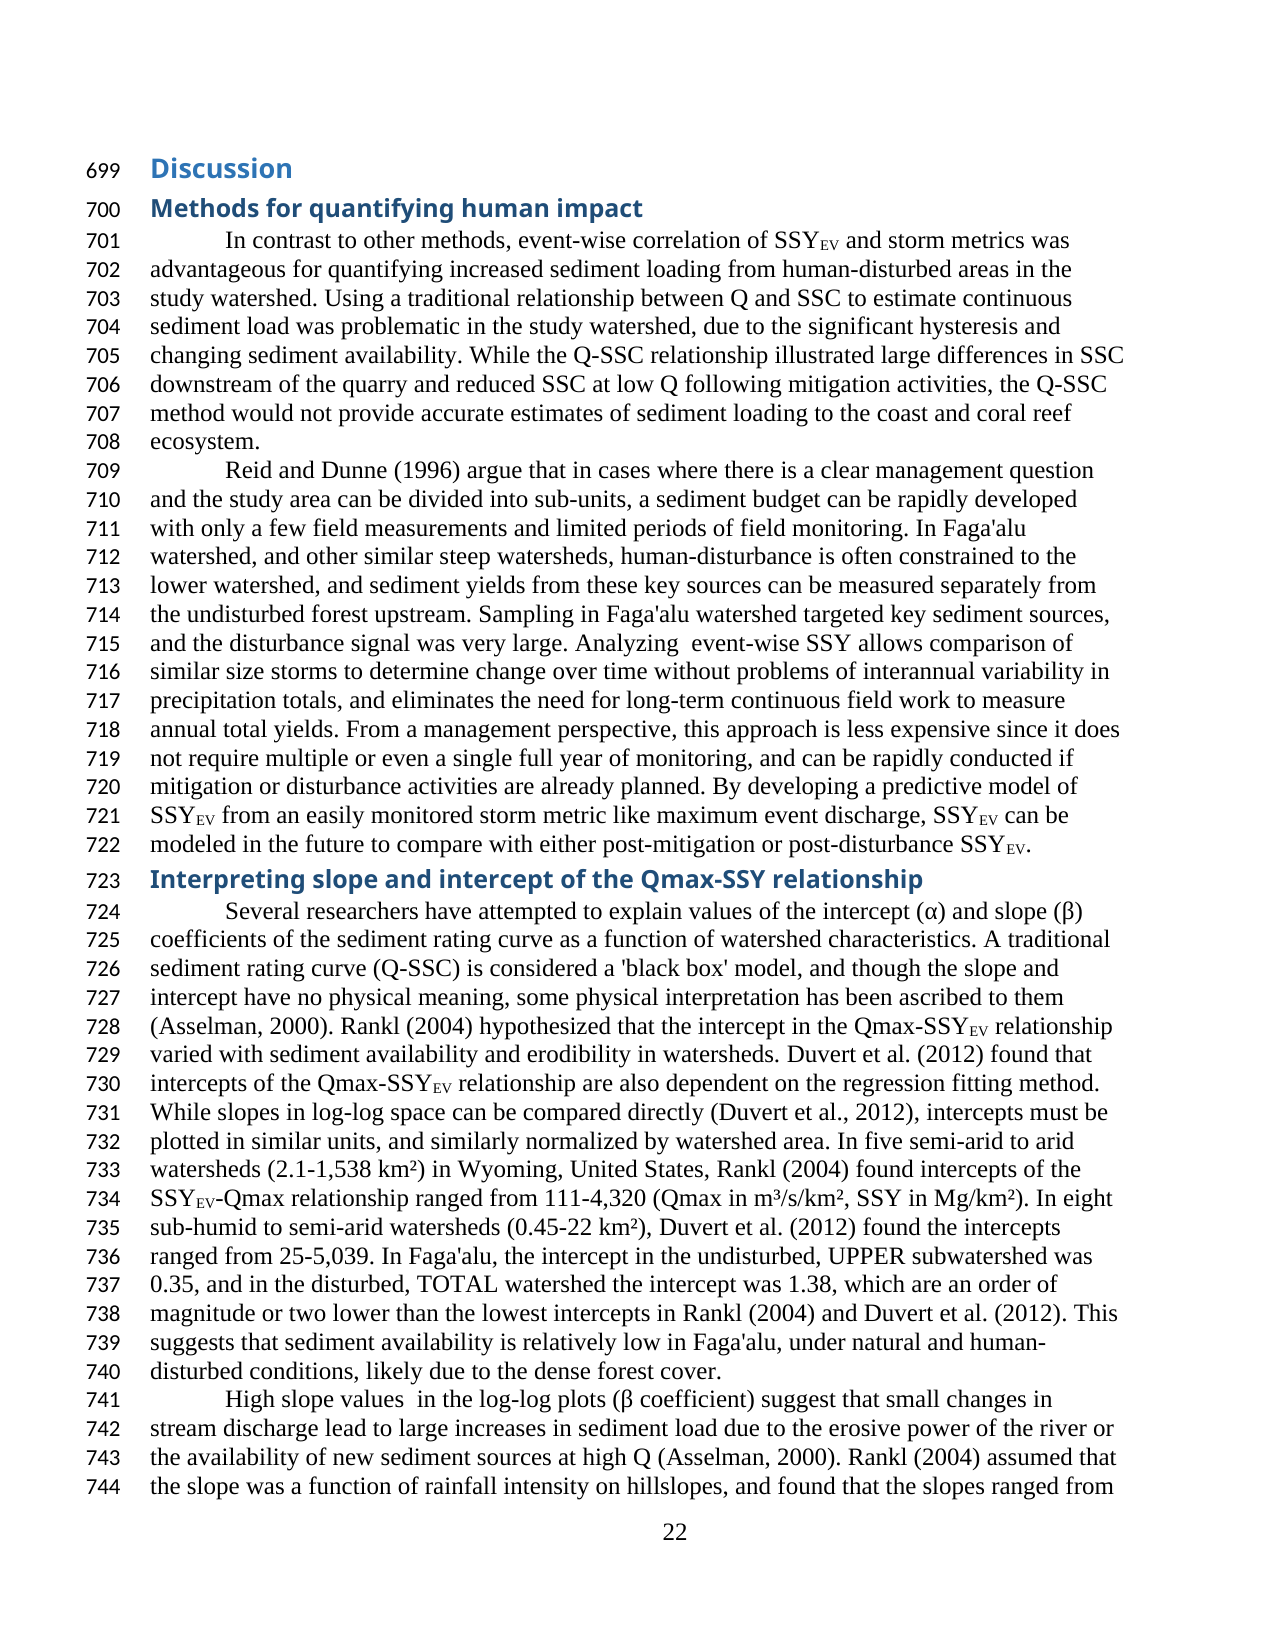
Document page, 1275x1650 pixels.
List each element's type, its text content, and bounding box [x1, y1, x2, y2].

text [150, 1384, 1125, 1499]
text Reid and Dunne (1996) argue that in cases where there is a clear management question and the study area can be divided into sub-units, a sediment budget can be rapidly developed with only a few field measurements and limited periods of field monitoring. In Faga'alu watershed, and other similar steep watersheds, human-disturbance is often constrained to the lower watershed, and sediment yields from these key sources can be measured separately from the undisturbed forest upstream. Sampling in Faga'alu watershed targeted key sediment sources, and the disturbance signal was very large. Analyzing event-wise SSY allows comparison of similar size storms to determine change over time without problems of interannual variability in precipitation totals, and eliminates the need for long-term continuous field work to measure annual total yields. From a management perspective, this approach is less expensive since it does not require multiple or even a single full year of monitoring, and can be rapidly conducted if mitigation or disturbance activities are already planned. By developing a predictive model of SSYEV from an easily monitored storm metric like maximum event discharge, SSYEV can be modeled in the future to compare with either post-mitigation or post-disturbance SSYEV. [150, 455, 1125, 858]
subtitle Methods for quantifying human impact [150, 191, 1125, 225]
text In contrast to other methods, event-wise correlation of SSYEV and storm metrics was advantageous for quantifying increased sediment loading from human-disturbed areas in the study watershed. Using a traditional relationship between Q and SSC to estimate continuous sediment load was problematic in the study watershed, due to the significant hysteresis and changing sediment availability. While the Q-SSC relationship illustrated large differences in SSC downstream of the quarry and reduced SSC at low Q following mitigation activities, the Q-SSC method would not provide accurate estimates of sediment loading to the coast and coral reef ecosystem. [150, 225, 1125, 455]
subtitle Interpreting slope and intercept of the Qmax-SSY relationship [150, 862, 1125, 896]
subtitle Discussion [150, 150, 1125, 187]
text Several researchers have attempted to explain values of the intercept (α) and slope (β) coefficients of the sediment rating curve as a function of watershed characteristics. A traditional sediment rating curve (Q-SSC) is considered a 'black box' model, and though the slope and intercept have no physical meaning, some physical interpretation has been ascribed to them (Asselman, 2000). Rankl (2004) hypothesized that the intercept in the Qmax-SSYEV relationship varied with sediment availability and erodibility in watersheds. Duvert et al. (2012) found that intercepts of the Qmax-SSYEV relationship are also dependent on the regression fitting method. While slopes in log-log space can be compared directly (Duvert et al., 2012), intercepts must be plotted in similar units, and similarly normalized by watershed area. In five semi-arid to arid watersheds (2.1-1,538 km²) in Wyoming, United States, Rankl (2004) found intercepts of the SSYEV-Qmax relationship ranged from 111-4,320 (Qmax in m³/s/km², SSY in Mg/km²). In eight sub-humid to semi-arid watersheds (0.45-22 km²), Duvert et al. (2012) found the intercepts ranged from 25-5,039. In Faga'alu, the intercept in the undisturbed, UPPER subwatershed was 0.35, and in the disturbed, TOTAL watershed the intercept was 1.38, which are an order of magnitude or two lower than the lowest intercepts in Rankl (2004) and Duvert et al. (2012). This suggests that sediment availability is relatively low in Faga'alu, under natural and human-disturbed conditions, likely due to the dense forest cover. [150, 896, 1125, 1384]
